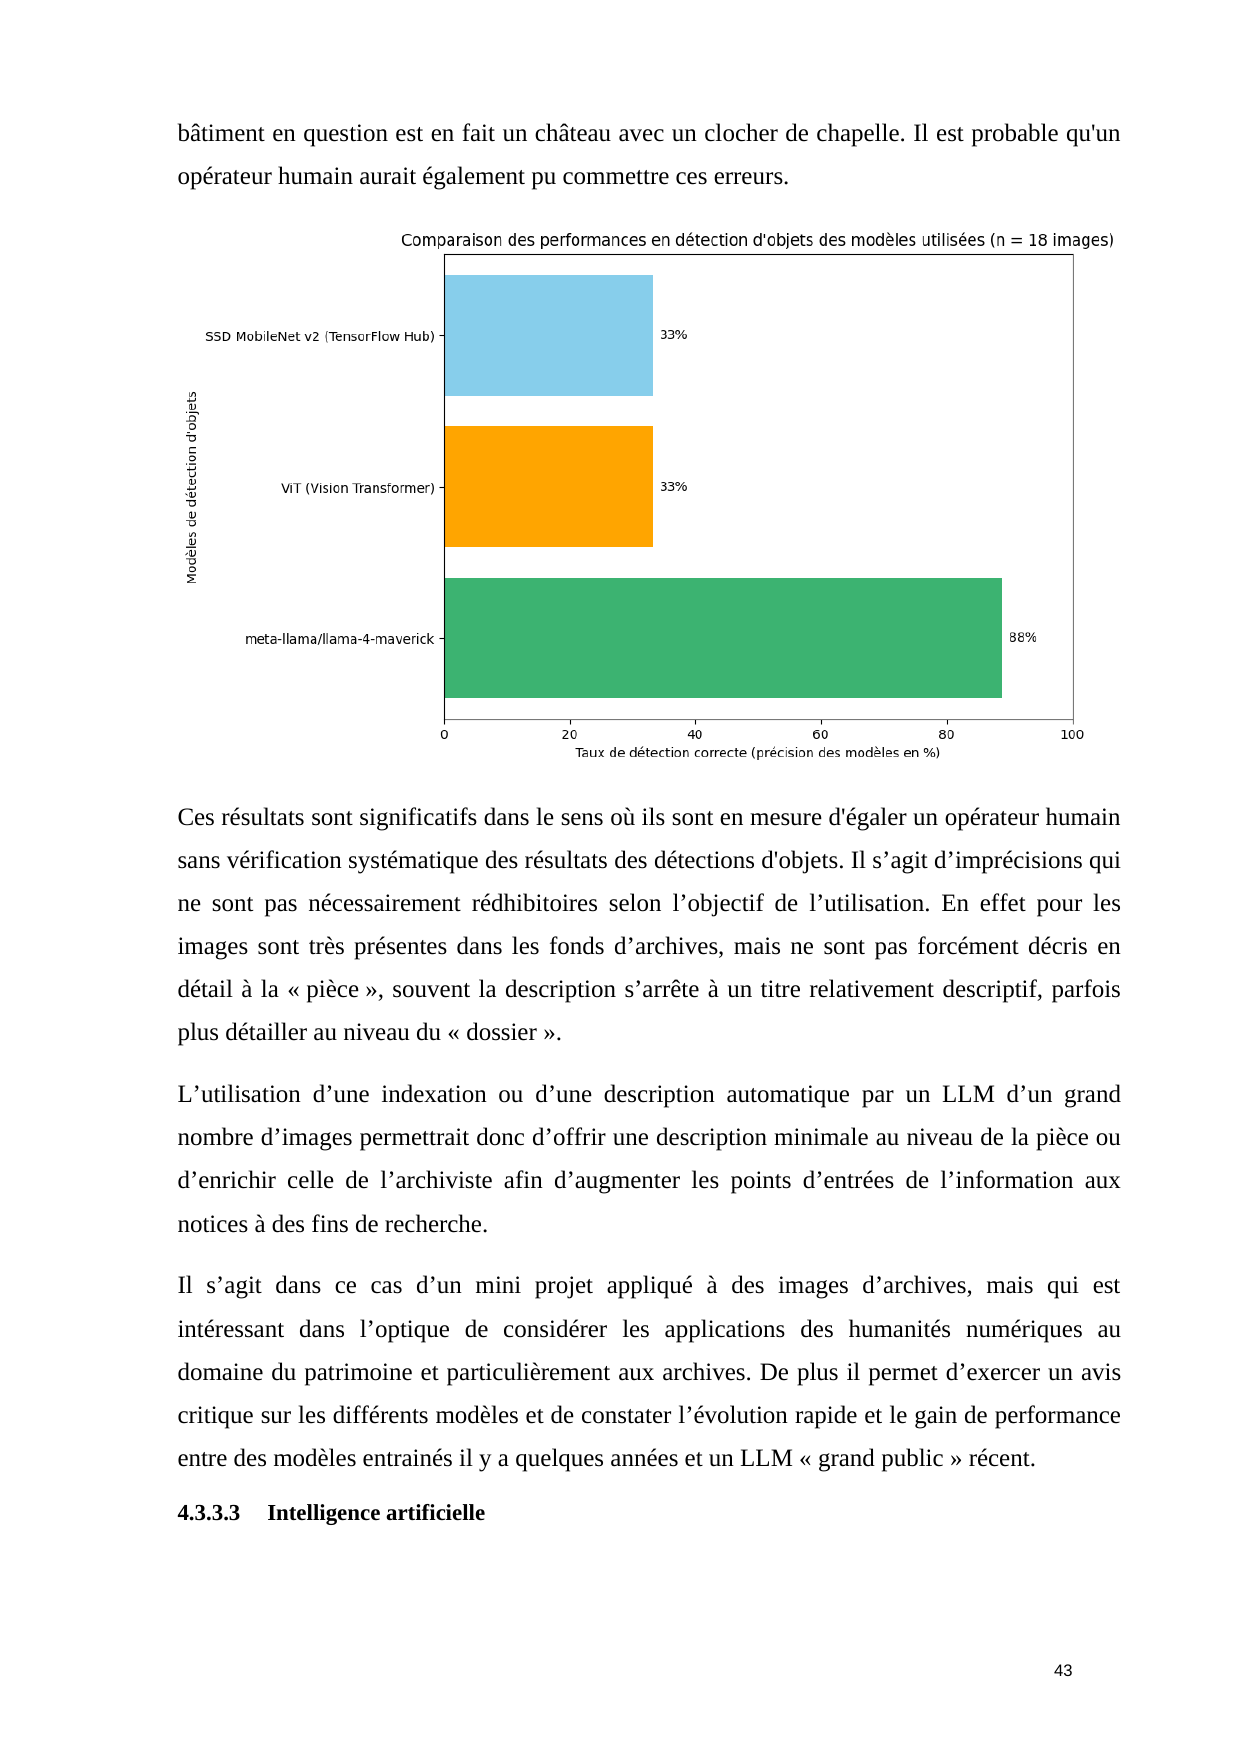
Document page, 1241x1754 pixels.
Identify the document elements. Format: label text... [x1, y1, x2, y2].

text Ces résultats sont significatifs dans le sens où ils sont en mesure d'égaler un opérateur humain sans vérification systématique des résultats des détections d'objets. Il s’agit d’imprécisions qui ne sont pas nécessairement rédhibitoires selon l’objectif de l’utilisation. En effet pour les images sont très présentes dans les fonds d’archives, mais ne sont pas forcément décris en détail à la « pièce », souvent la description s’arrête à un titre relativement descriptif, parfois plus détailler au niveau du « dossier ». [177, 802, 1122, 1046]
subtitle Intelligence artificielle [177, 1499, 1122, 1525]
picture [177, 223, 1123, 769]
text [177, 118, 1122, 190]
text L’utilisation d’une indexation ou d’une description automatique par un LLM d’un grand nombre d’images permettrait donc d’offrir une description minimale au niveau de la pièce ou d’enrichir celle de l’archiviste afin d’augmenter les points d’entrées de l’information aux notices à des fins de recherche. [177, 1079, 1122, 1237]
text Il s’agit dans ce cas d’un mini projet appliqué à des images d’archives, mais qui est intéressant dans l’optique de considérer les applications des humanités numériques au domaine du patrimoine et particulièrement aux archives. De plus il permet d’exercer un avis critique sur les différents modèles et de constater l’évolution rapide et le gain de performance entre des modèles entrainés il y a quelques années et un LLM « grand public » récent. [177, 1271, 1122, 1472]
